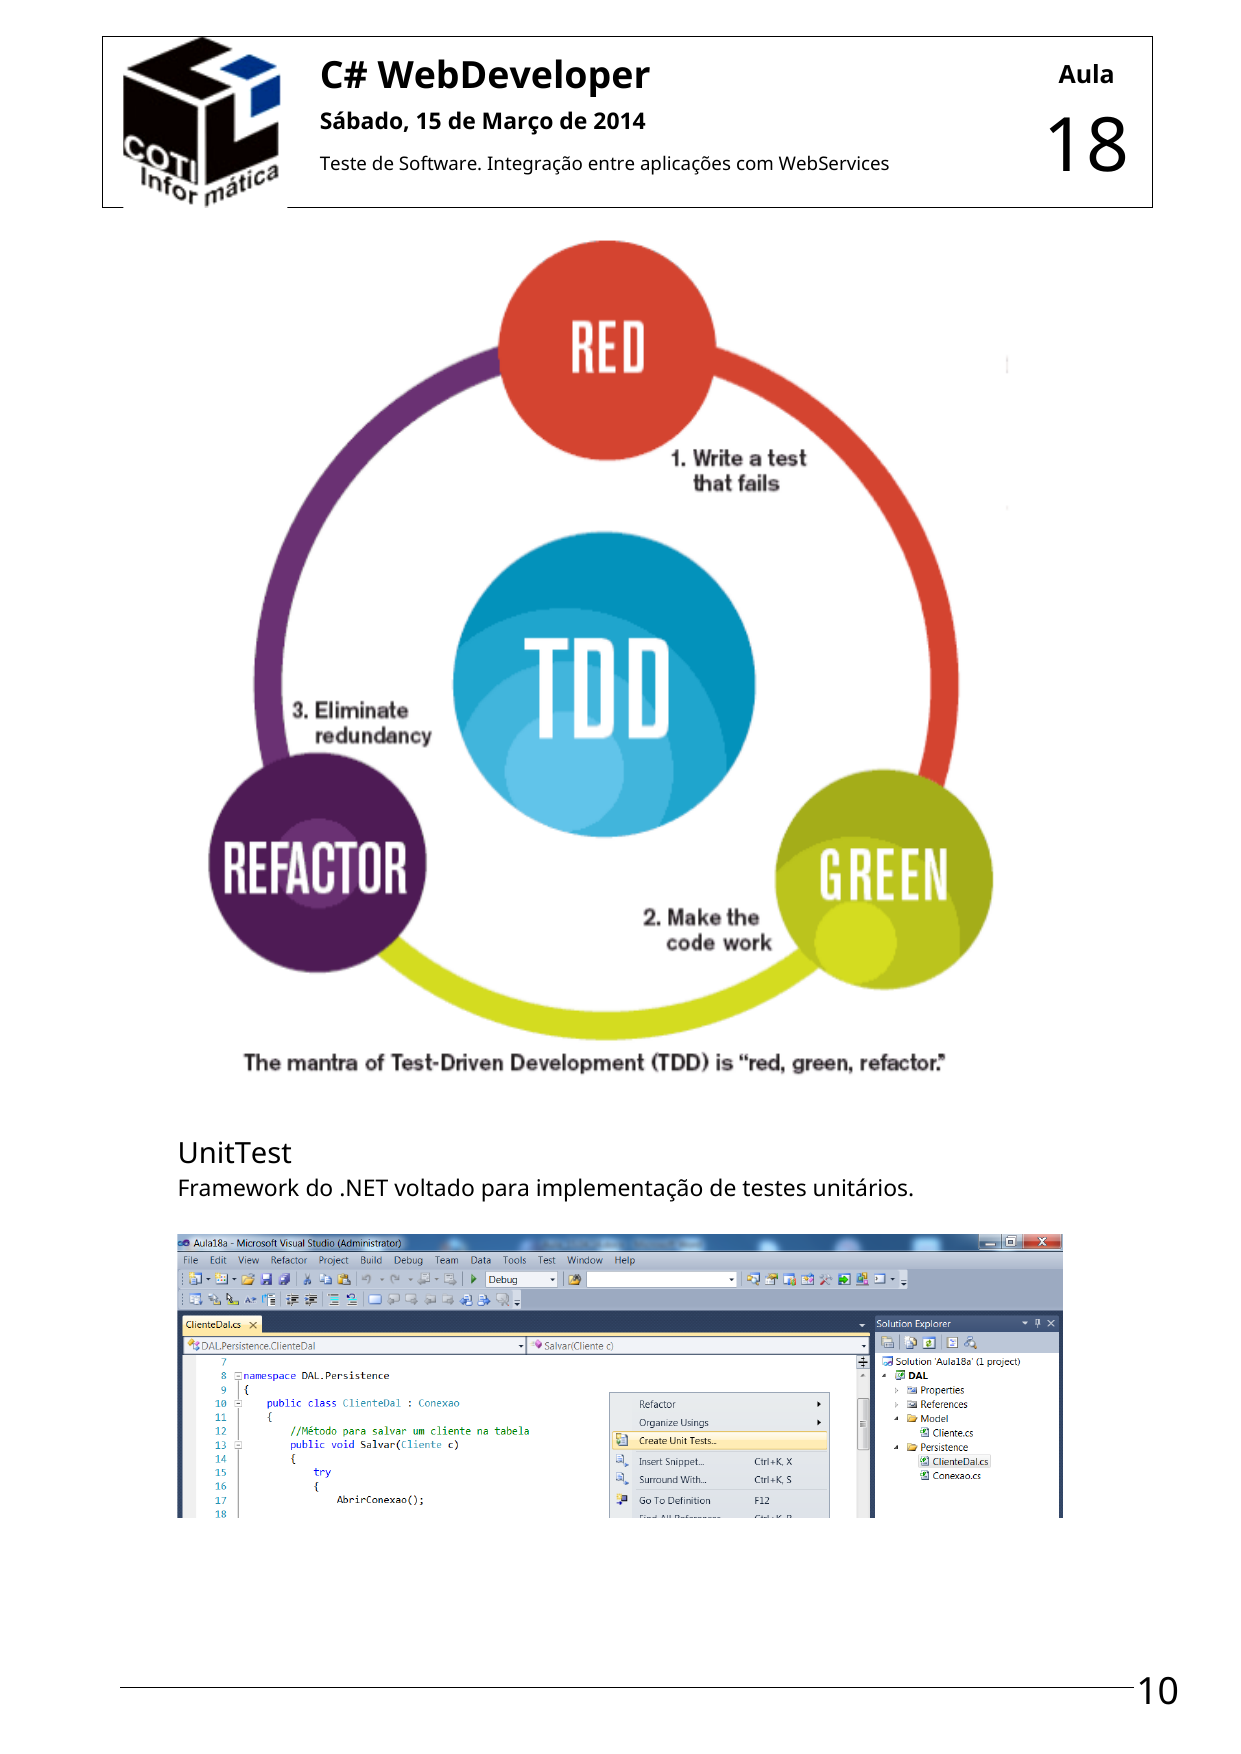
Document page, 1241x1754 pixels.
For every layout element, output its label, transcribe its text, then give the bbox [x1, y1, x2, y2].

picture [202, 237, 1038, 1102]
text UnitTest [177, 1132, 1063, 1172]
text Framework do .NET voltado para implementação de testes unitários. [177, 1172, 1063, 1203]
picture [177, 1234, 1063, 1518]
